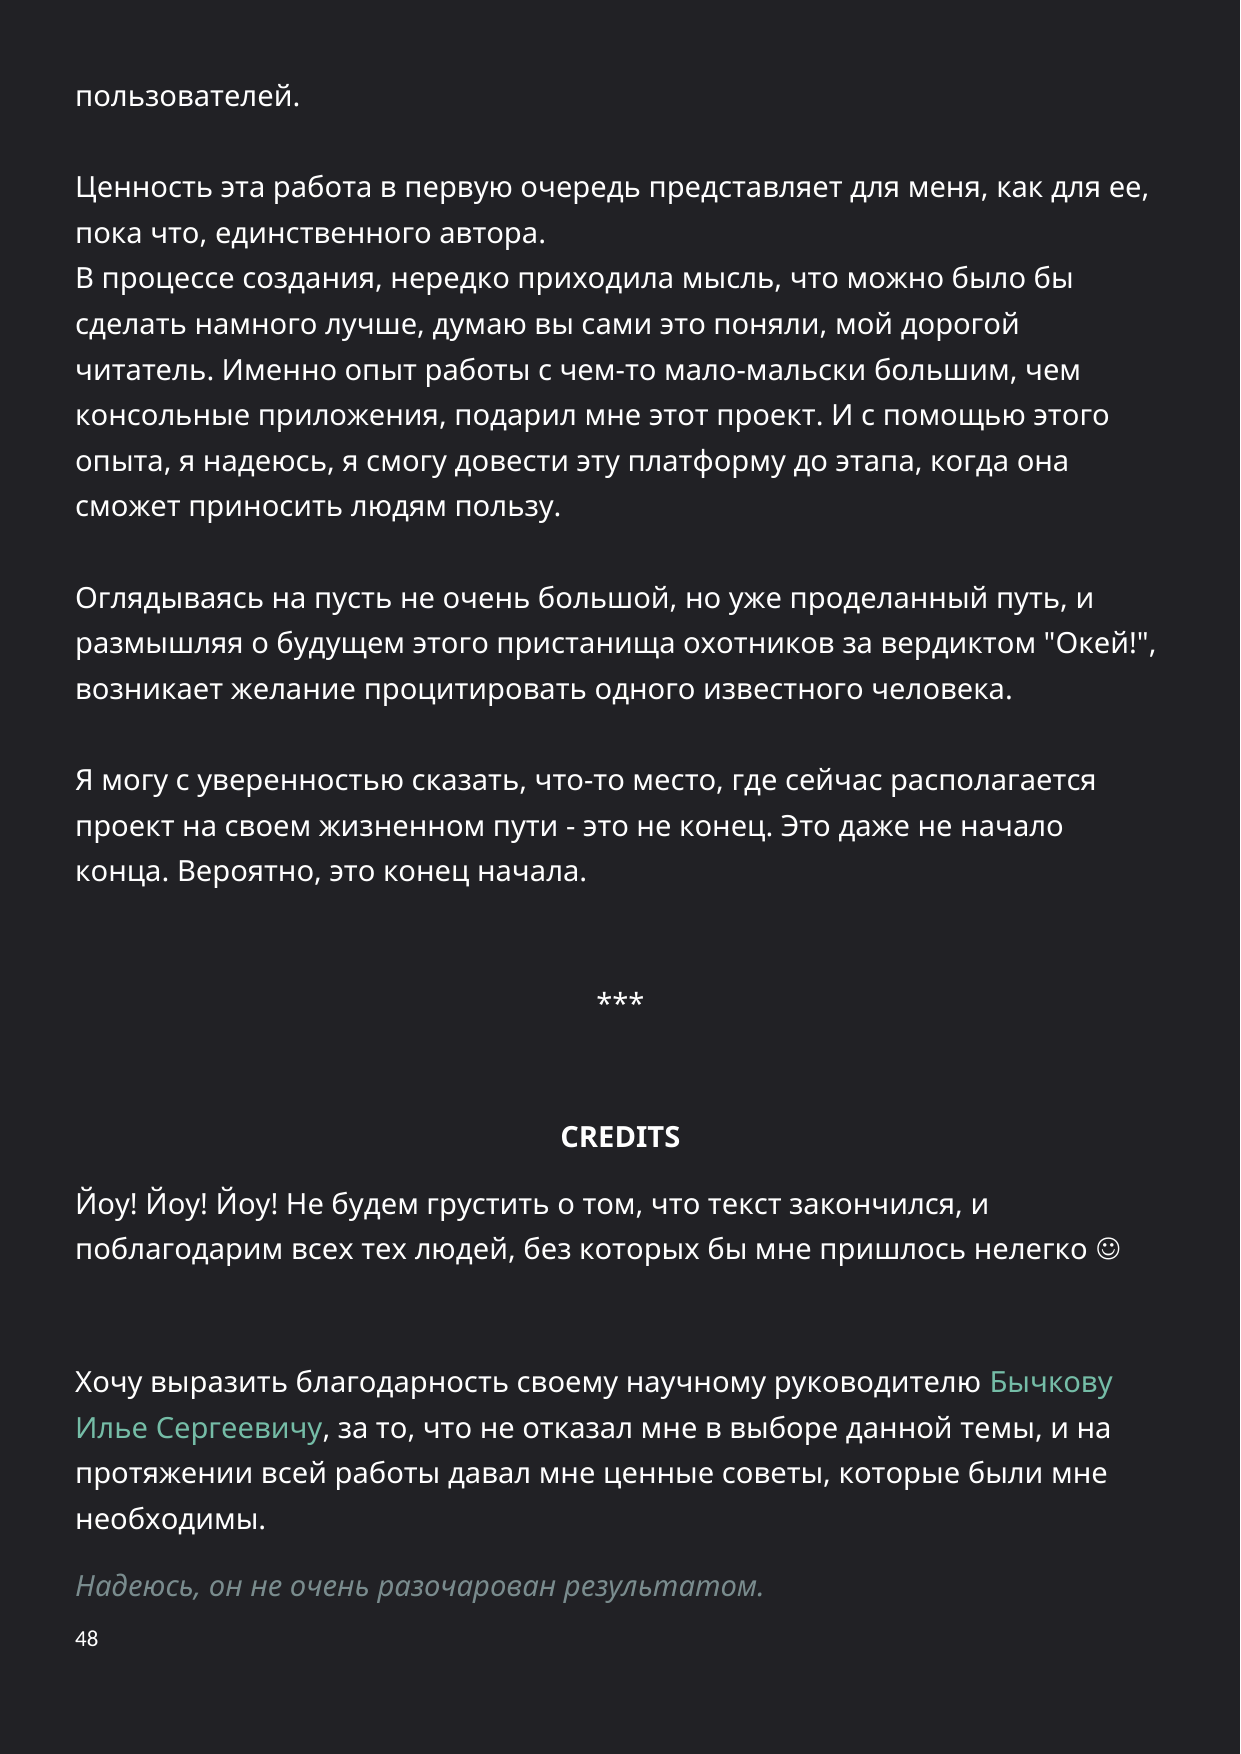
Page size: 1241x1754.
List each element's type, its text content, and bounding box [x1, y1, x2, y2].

text Йоу! Йоу! Йоу! Не будем грустить о том, что текст закончился, и поблагодарим всех тех людей, без которых бы мне пришлось нелегко [75, 1183, 1165, 1268]
text CREDITS [75, 1116, 1165, 1156]
text Надеюсь, он не очень разочарован результатом. [75, 1565, 1165, 1604]
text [75, 75, 1165, 890]
text Хочу выразить благодарность своему научному руководителю Бычкову Илье Сергеевичу, за то, что не отказал мне в выборе данной темы, и на протяжении всей работы давал мне ценные советы, которые были мне необходимы. [75, 1361, 1165, 1538]
text *** [75, 983, 1165, 1023]
